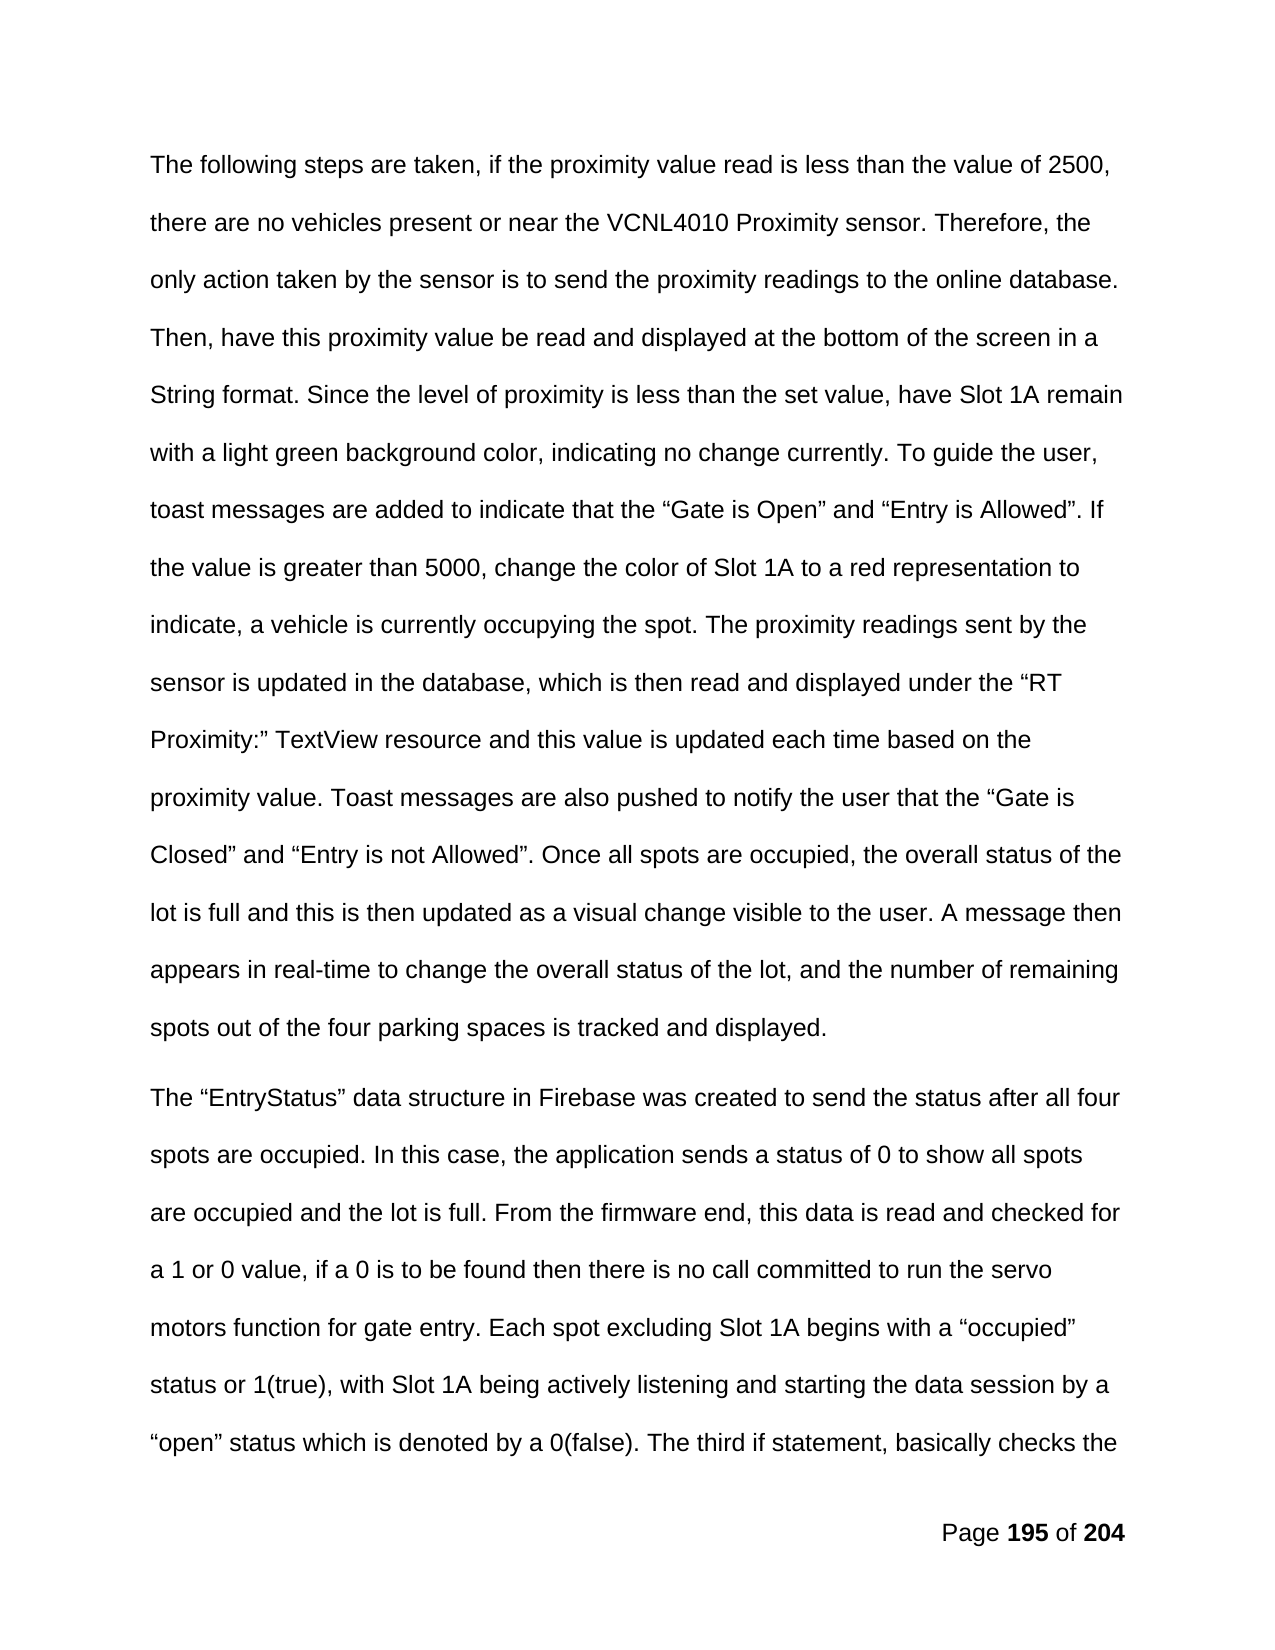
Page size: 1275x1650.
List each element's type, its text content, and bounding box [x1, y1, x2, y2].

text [150, 1082, 1125, 1456]
text The following steps are taken, if the proximity value read is less than the value of 2500, there are no vehicles present or near the VCNL4010 Proximity sensor. Therefore, the only action taken by the sensor is to send the proximity readings to the online database. Then, have this proximity value be read and displayed at the bottom of the screen in a String format. Since the level of proximity is less than the set value, have Slot 1A remain with a light green background color, indicating no change currently. To guide the user, toast messages are added to indicate that the “Gate is Open” and “Entry is Allowed”. If the value is greater than 5000, change the color of Slot 1A to a red representation to indicate, a vehicle is currently occupying the spot. The proximity readings sent by the sensor is updated in the database, which is then read and displayed under the “RT Proximity:” TextView resource and this value is updated each time based on the proximity value. Toast messages are also pushed to notify the user that the “Gate is Closed” and “Entry is not Allowed”. Once all spots are occupied, the overall status of the lot is full and this is then updated as a visual change visible to the user. A message then appears in real-time to change the overall status of the lot, and the number of remaining spots out of the four parking spaces is tracked and displayed. [150, 150, 1125, 1041]
